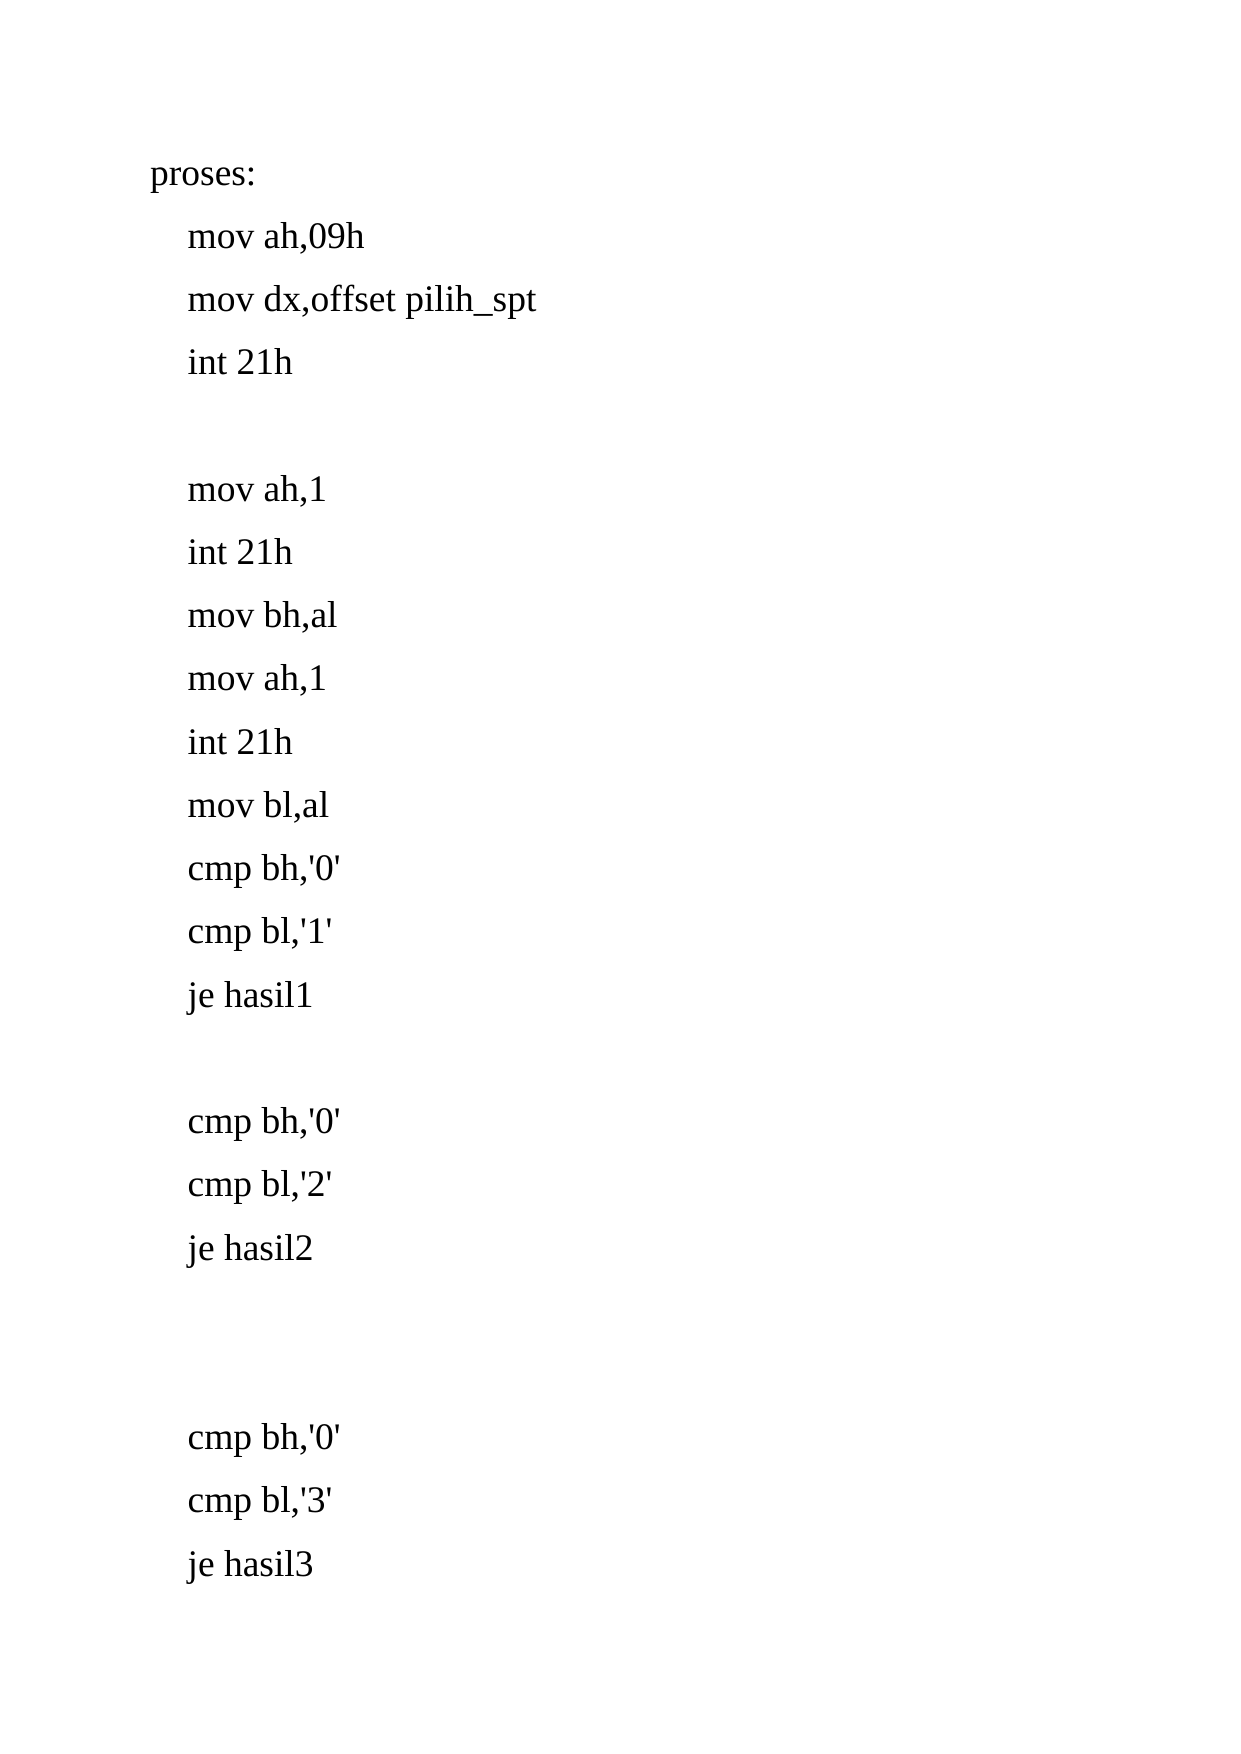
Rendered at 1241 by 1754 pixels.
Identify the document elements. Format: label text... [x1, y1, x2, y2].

text int 21h [150, 529, 1090, 572]
text mov ah,09h [150, 213, 1090, 256]
text int 21h [150, 340, 1090, 383]
text cmp bh,'0' [150, 846, 1090, 889]
text cmp bl,'1' [150, 909, 1090, 952]
text proses: [150, 150, 1090, 193]
text je hasil3 [150, 1541, 1090, 1584]
text je hasil2 [150, 1225, 1090, 1268]
text cmp bh,'0' [150, 1414, 1090, 1458]
text je hasil1 [150, 972, 1090, 1015]
text mov dx,offset pilih_spt [150, 276, 1090, 319]
text cmp bl,'3' [150, 1478, 1090, 1521]
text mov ah,1 [150, 466, 1090, 509]
text cmp bl,'2' [150, 1162, 1090, 1205]
text mov bh,al [150, 593, 1090, 636]
text cmp bh,'0' [150, 1098, 1090, 1142]
text mov bl,al [150, 782, 1090, 825]
text mov ah,1 [150, 656, 1090, 699]
text int 21h [150, 719, 1090, 762]
